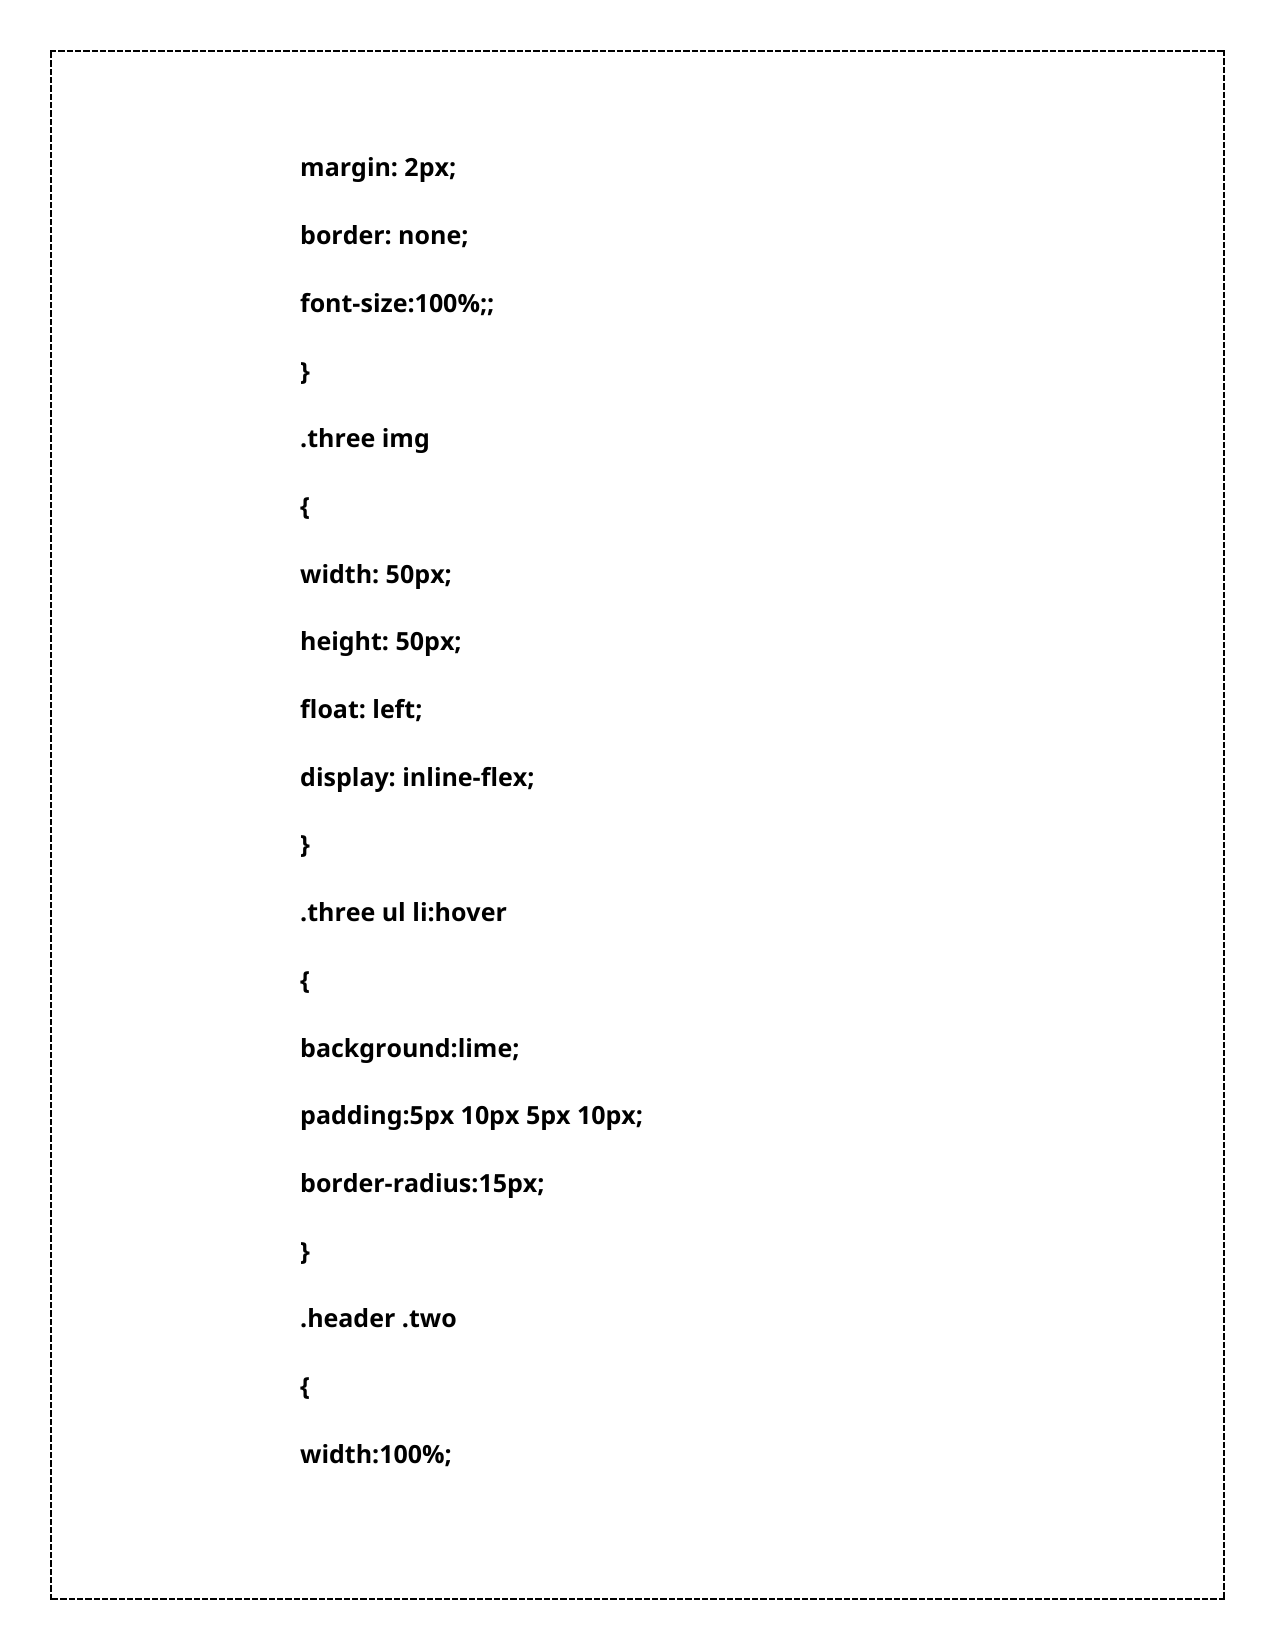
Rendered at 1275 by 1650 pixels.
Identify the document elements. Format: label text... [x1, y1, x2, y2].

text .three img [150, 421, 1125, 455]
text padding:5px 10px 5px 10px; [150, 1098, 1125, 1132]
text font-size:100%;; [150, 285, 1125, 319]
text width: 50px; [150, 556, 1125, 590]
text width:100%; [150, 1436, 1125, 1471]
text { [150, 1369, 1125, 1403]
text { [150, 488, 1125, 523]
text margin: 2px; [150, 150, 1125, 184]
text } [150, 1233, 1125, 1267]
text background:lime; [150, 1030, 1125, 1064]
text { [150, 962, 1125, 997]
text } [150, 827, 1125, 861]
text float: left; [150, 692, 1125, 726]
text .header .two [150, 1301, 1125, 1335]
text border: none; [150, 218, 1125, 252]
text } [150, 353, 1125, 387]
text display: inline-flex; [150, 759, 1125, 793]
text border-radius:15px; [150, 1166, 1125, 1200]
text height: 50px; [150, 624, 1125, 658]
text .three ul li:hover [150, 895, 1125, 929]
